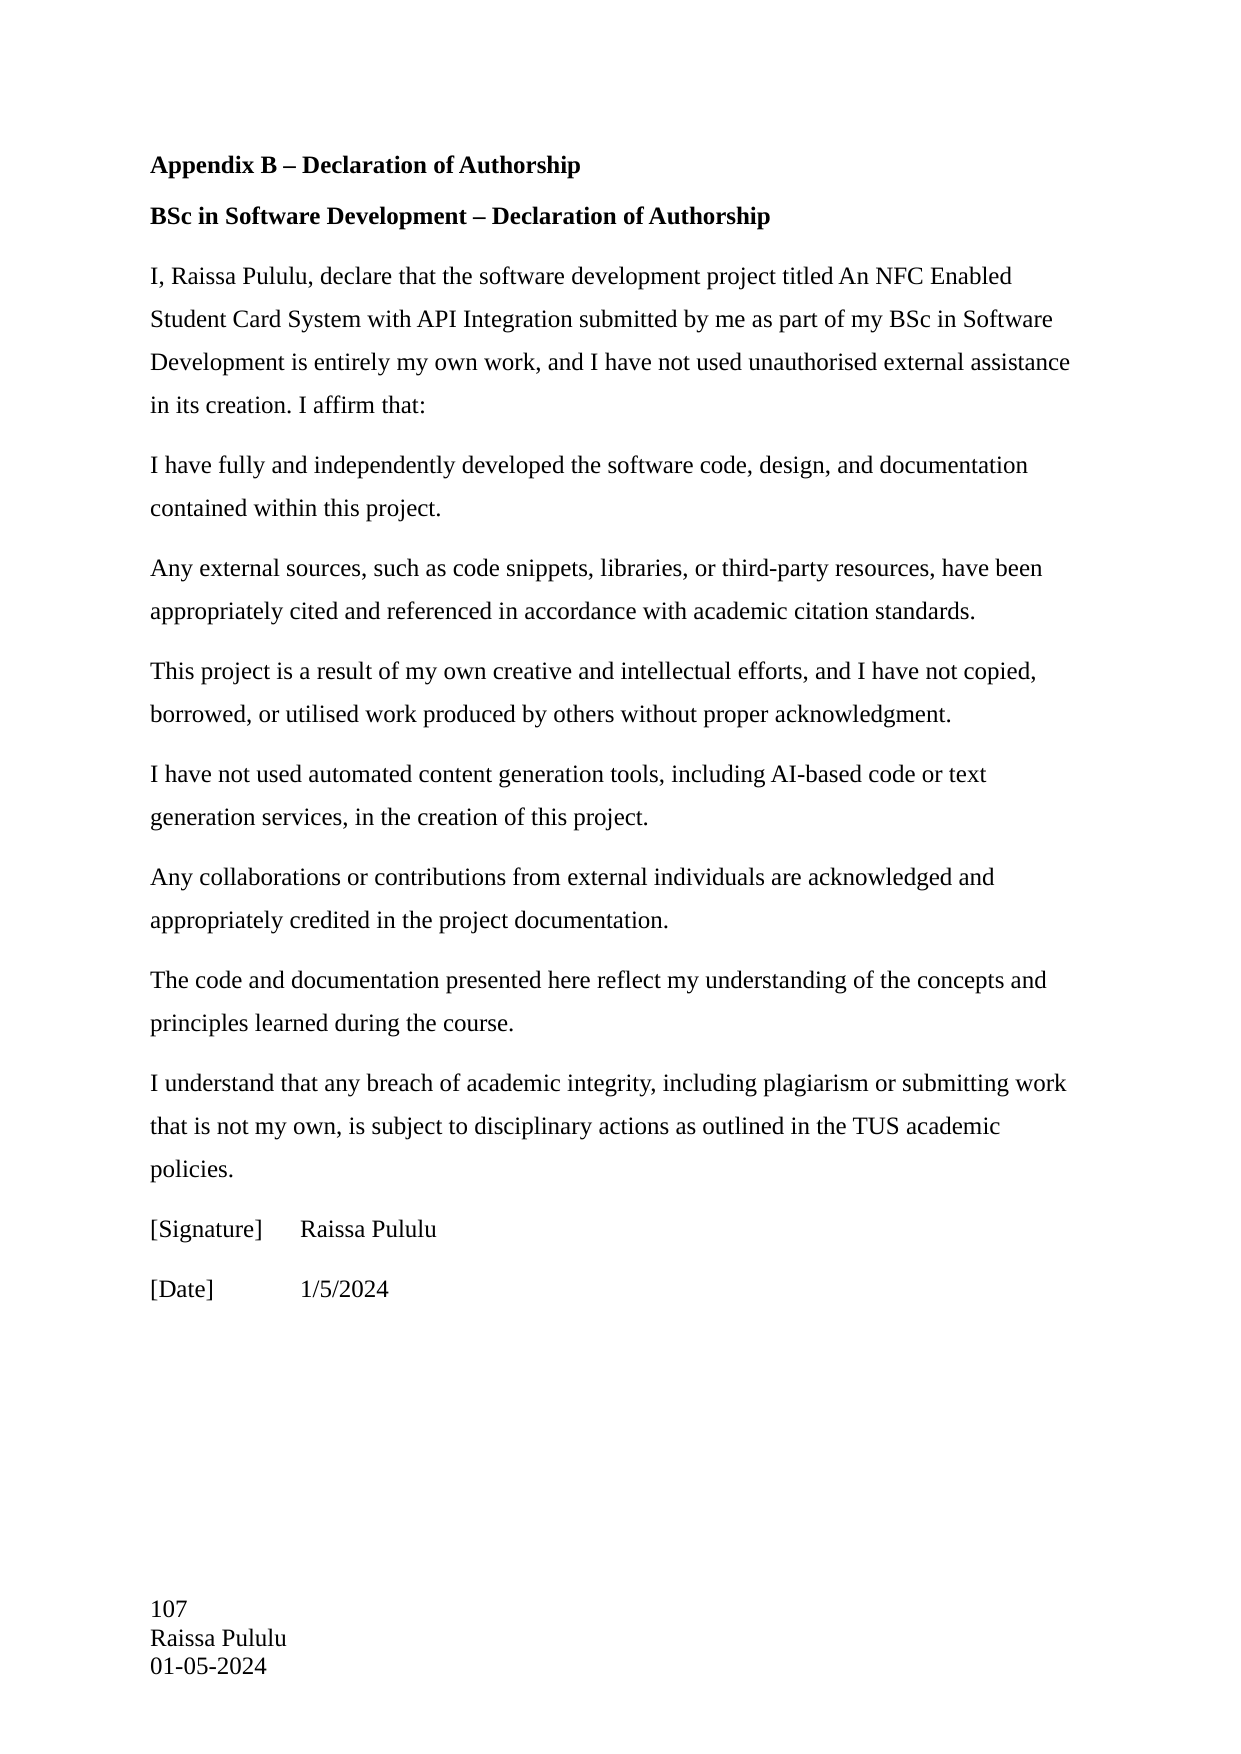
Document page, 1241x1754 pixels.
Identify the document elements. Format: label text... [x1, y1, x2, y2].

text I, Raissa Pululu, declare that the software development project titled An NFC Enabled Student Card System with API Integration submitted by me as part of my BSc in Software Development is entirely my own work, and I have not used unauthorised external assistance in its creation. I affirm that: [150, 261, 1090, 419]
text Any collaborations or contributions from external individuals are acknowledged and appropriately credited in the project documentation. [150, 862, 1090, 934]
text [Date] 1/5/2024 [150, 1274, 1090, 1302]
subtitle Appendix B – Declaration of Authorship [150, 150, 1090, 179]
text I understand that any breach of academic integrity, including plagiarism or submitting work that is not my own, is subject to disciplinary actions as outlined in the TUS academic policies. [150, 1068, 1090, 1183]
text I have fully and independently developed the software code, design, and documentation contained within this project. [150, 450, 1090, 522]
text BSc in Software Development – Declaration of Authorship [150, 201, 1090, 230]
text Any external sources, such as code snippets, libraries, or third-party resources, have been appropriately cited and referenced in accordance with academic citation standards. [150, 553, 1090, 625]
text [Signature] Raissa Pululu [150, 1214, 1090, 1243]
text The code and documentation presented here reflect my understanding of the concepts and principles learned during the course. [150, 965, 1090, 1037]
text This project is a result of my own creative and intellectual efforts, and I have not copied, borrowed, or utilised work produced by others without proper acknowledgment. [150, 656, 1090, 728]
text I have not used automated content generation tools, including AI-based code or text generation services, in the creation of this project. [150, 759, 1090, 831]
